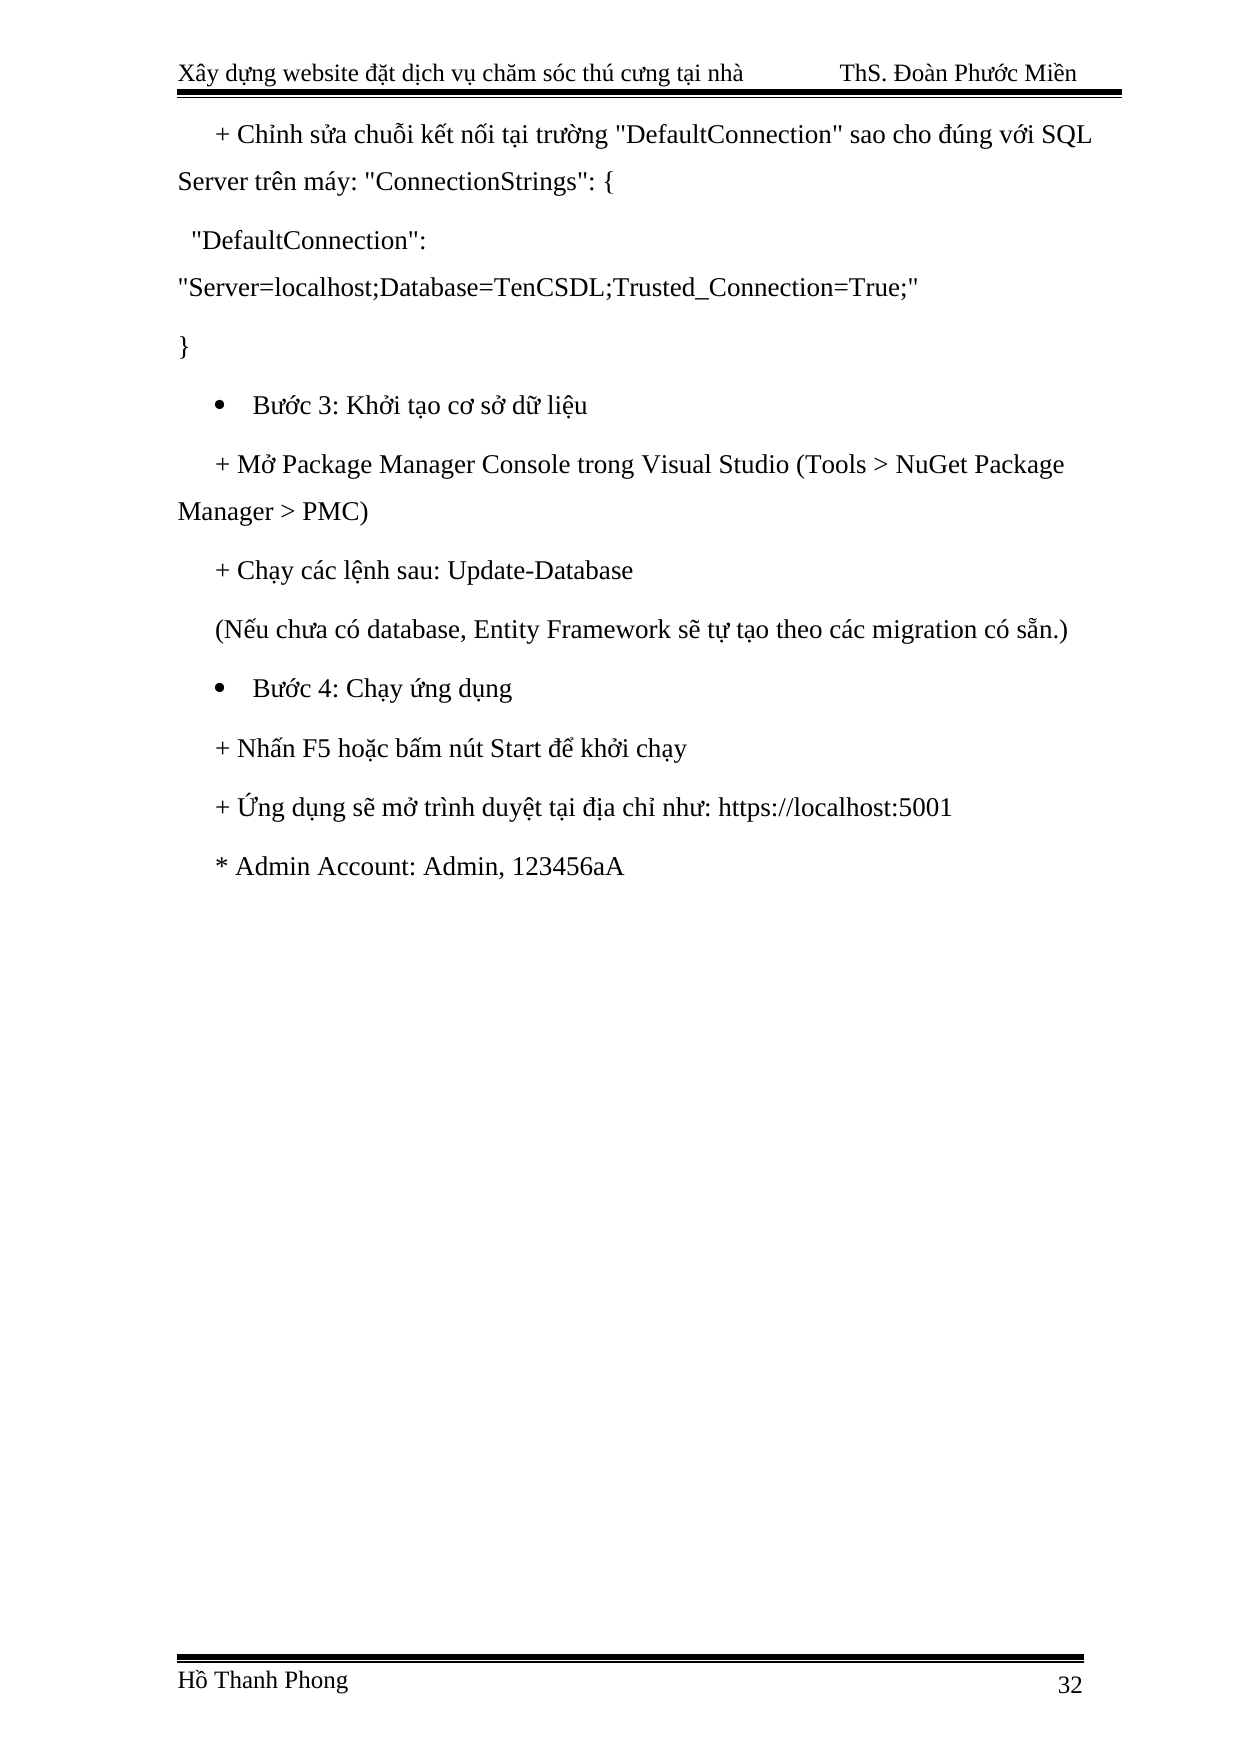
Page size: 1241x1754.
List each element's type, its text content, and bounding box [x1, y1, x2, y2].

text + Ứng dụng sẽ mở trình duyệt tại địa chỉ như: https://localhost:5001 [177, 791, 1122, 822]
text (Nếu chưa có database, Entity Framework sẽ tự tạo theo các migration có sẵn.) [177, 613, 1122, 644]
text + Chỉnh sửa chuỗi kết nối tại trường "DefaultConnection" sao cho đúng với SQL Server trên máy: "ConnectionStrings": { [177, 118, 1122, 196]
text + Nhấn F5 hoặc bấm nút Start để khởi chạy [177, 732, 1122, 763]
list Bước 4: Chạy ứng dụng [215, 672, 1122, 704]
list Bước 3: Khởi tạo cơ sở dữ liệu [215, 389, 1122, 420]
text } [177, 330, 1122, 361]
text * Admin Account: Admin, 123456aA [177, 850, 1122, 881]
text + Chạy các lệnh sau: Update-Database [177, 554, 1122, 585]
text + Mở Package Manager Console trong Visual Studio (Tools > NuGet Package Manager > PMC) [177, 448, 1122, 526]
text "DefaultConnection": "Server=localhost;Database=TenCSDL;Trusted_Connection=True;" [177, 224, 1122, 302]
